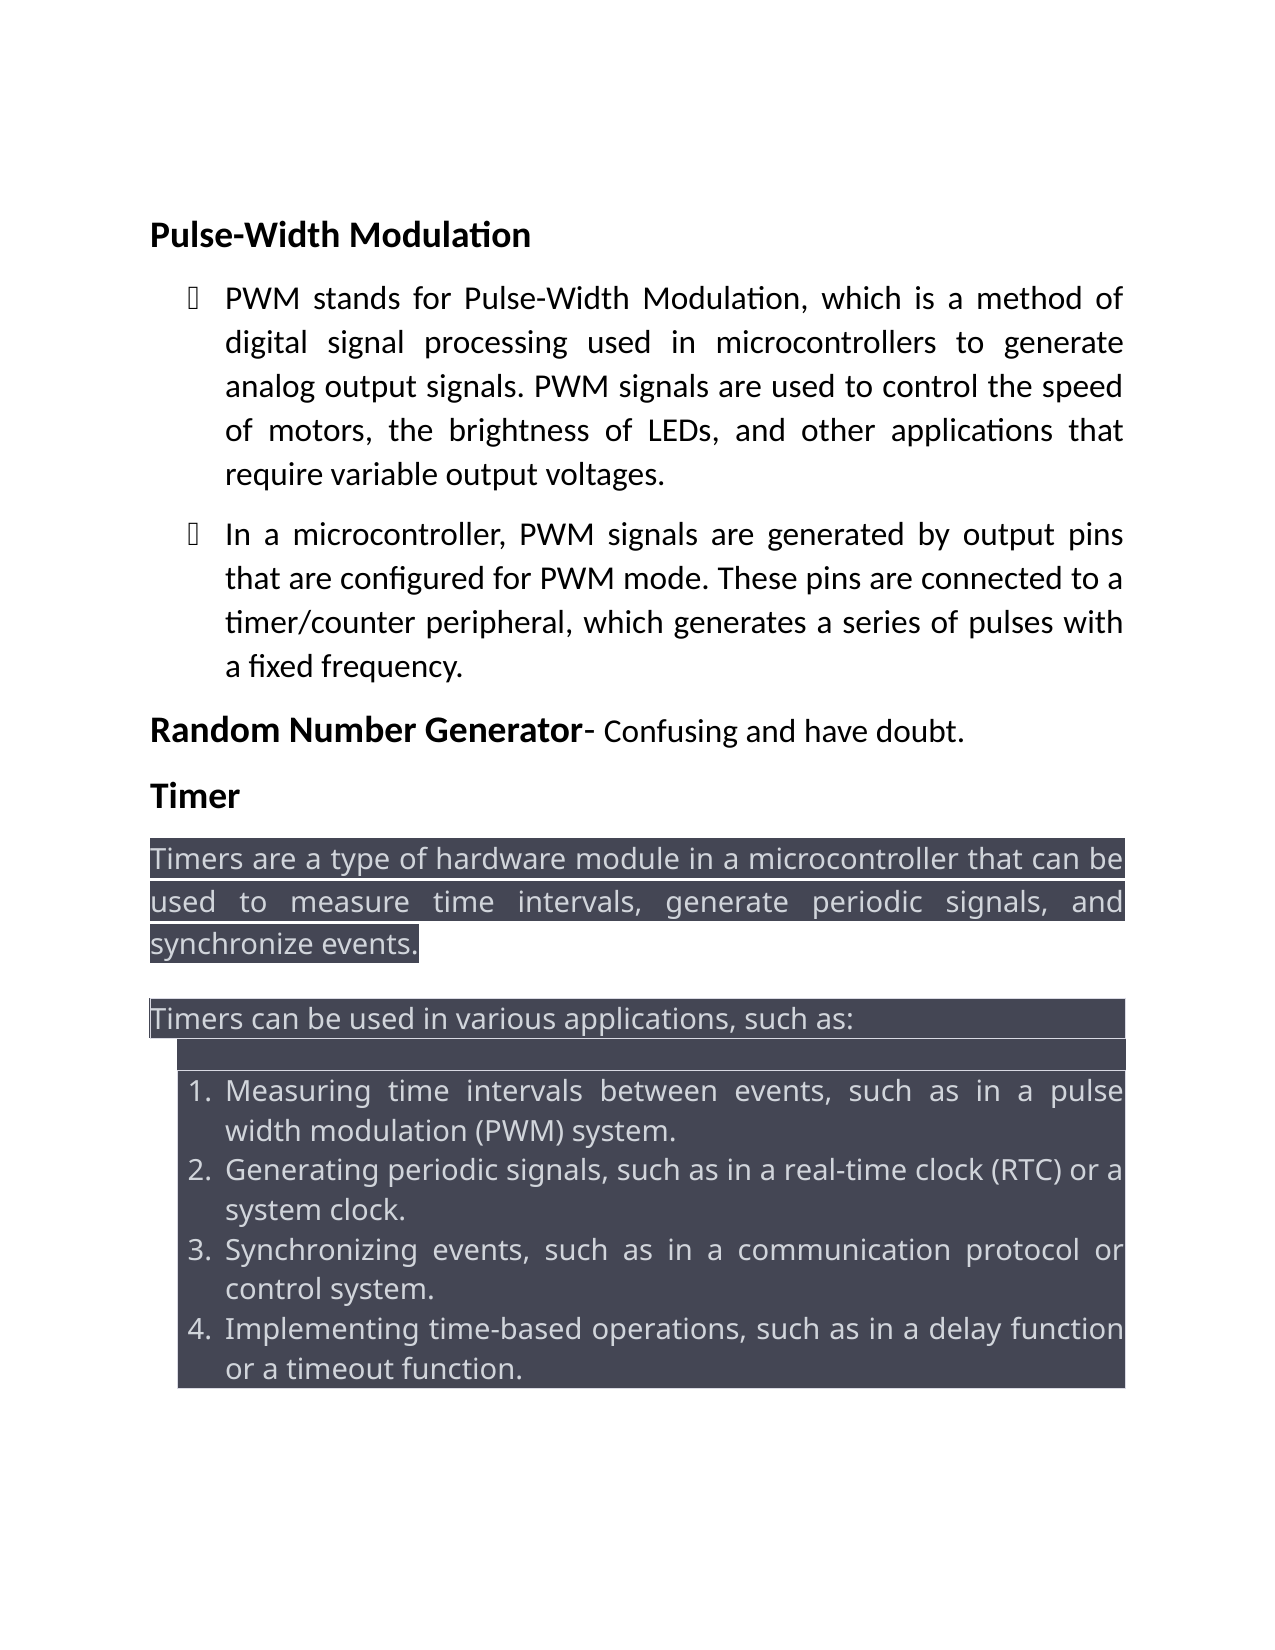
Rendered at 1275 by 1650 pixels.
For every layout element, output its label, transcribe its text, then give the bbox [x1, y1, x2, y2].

list Generating periodic signals, such as in a real-time clock (RTC) or a system clock. [178, 1149, 1125, 1228]
list In a microcontroller, PWM signals are generated by output pins that are configured for PWM mode. These pins are connected to a timer/counter peripheral, which generates a series of pulses with a fixed frequency. [187, 513, 1125, 686]
text Random Number Generator- Confusing and have doubt. [150, 706, 1125, 752]
list PWM stands for Pulse-Width Modulation, which is a method of digital signal processing used in microcontrollers to generate analog output signals. PWM signals are used to control the speed of motors, the brightness of LEDs, and other applications that require variable output voltages. [187, 277, 1125, 493]
text Timer [150, 772, 1125, 818]
text Timers are a type of hardware module in a microcontroller that can be used to measure time intervals, generate periodic signals, and synchronize events. [150, 921, 1125, 963]
list Implementing time-based operations, such as in a delay function or a timeout function. [178, 1308, 1125, 1388]
text Pulse-Width Modulation [150, 211, 1125, 256]
list Measuring time intervals between events, such as in a pulse width modulation (PWM) system. [178, 1071, 1125, 1149]
text Timers can be used in various applications, such as: [151, 999, 1125, 1038]
list Synchronizing events, such as in a communication protocol or control system. [178, 1228, 1125, 1308]
